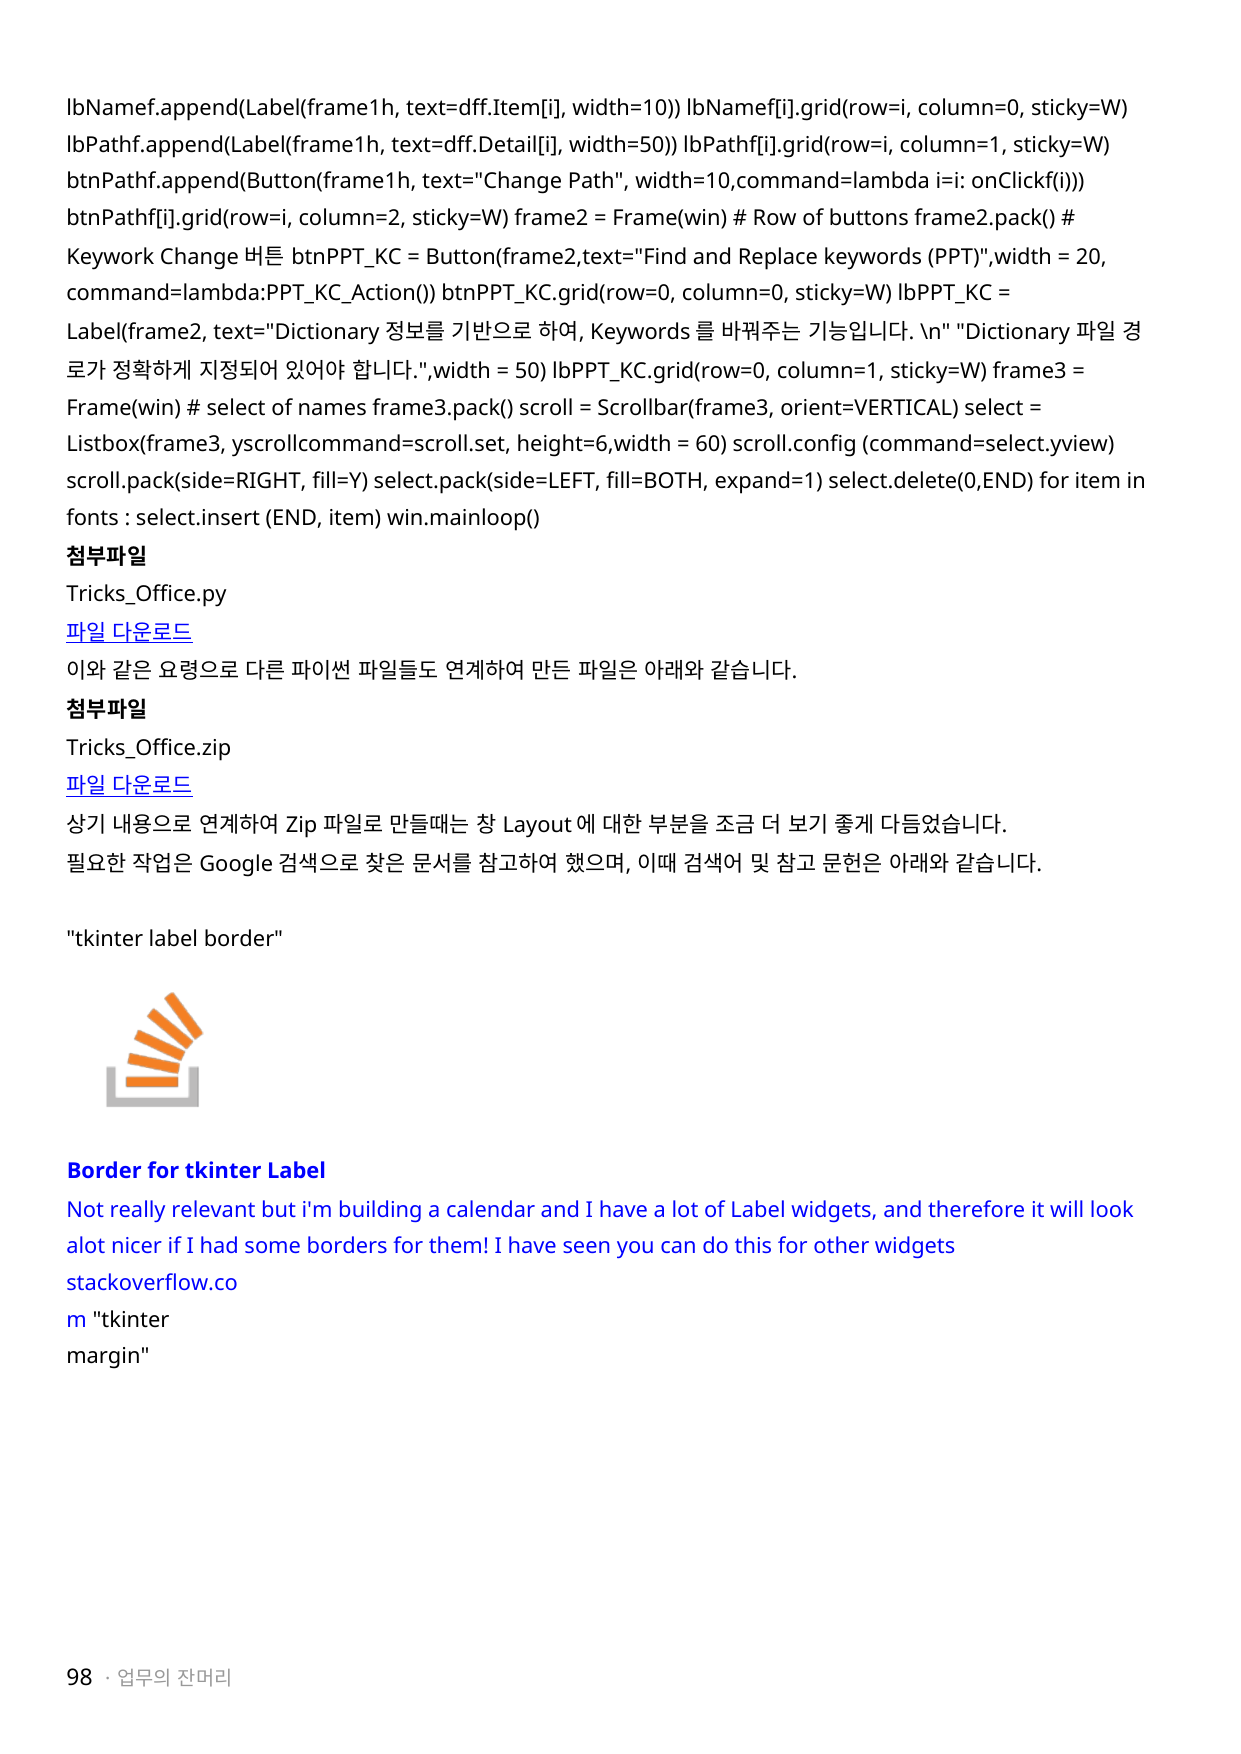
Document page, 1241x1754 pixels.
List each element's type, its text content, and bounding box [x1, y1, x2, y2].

picture [105, 992, 204, 1109]
text Tricks_Office.zip 파일 다운로드 [66, 731, 233, 800]
text stackoverflow.com "tkinter margin" [66, 1267, 258, 1370]
text "tkinter label border" [66, 923, 1240, 952]
text Not really relevant but i'm building a calendar and I have a lot of Label widgets, and therefore it will look alot nicer if I had some borders for them! I have seen you can do this for other widgets [66, 1194, 1165, 1260]
text 상기 내용으로 연계하여 Zip 파일로 만들때는 창 Layout에 대한 부분을 조금 더 보기 좋게 다듬었습니다. 필요한 작업은 Google 검색으로 찾은 문서를 참고하여 했으며, 이때 검색어 및 참고 문헌은 아래와 같습니다. [66, 807, 1073, 878]
subtitle Border for tkinter Label [67, 1155, 1240, 1185]
text 이와 같은 요령으로 다른 파이썬 파일들도 연계하여 만든 파일은 아래와 같습니다. 첨부파일 [66, 653, 814, 724]
text 첨부파일 Tricks_Office.py 파일 다운로드 [66, 539, 227, 646]
text lbNamef.append(Label(frame1h, text=dff.Item[i], width=10)) lbNamef[i].grid(row=i, column=0, sticky=W) lbPathf.append(Label(frame1h, text=dff.Detail[i], width=50)) lbPathf[i].grid(row=i, column=1, sticky=W) btnPathf.append(Button(frame1h, text="Change Path", width=10,command=lambda i=i: onClickf(i))) btnPathf[i].grid(row=i, column=2, sticky=W) frame2 = Frame(win) # Row of buttons frame2.pack() # Keywork Change 버튼 btnPPT_KC = Button(frame2,text="Find and Replace keywords (PPT)",width = 20, command=lambda:PPT_KC_Action()) btnPPT_KC.grid(row=0, column=0, sticky=W) lbPPT_KC = Label(frame2, text="Dictionary 정보를 기반으로 하여, Keywords를 바꿔주는 기능입니다. \n" "Dictionary 파일 경 로가 정확하게 지정되어 있어야 합니다.",width = 50) lbPPT_KC.grid(row=0, column=1, sticky=W) frame3 = Frame(win) # select of names frame3.pack() scroll = Scrollbar(frame3, orient=VERTICAL) select = Listbox(frame3, yscrollcommand=scroll.set, height=6,width = 60) scroll.config (command=select.yview) scroll.pack(side=RIGHT, fill=Y) select.pack(side=LEFT, fill=BOTH, expand=1) select.delete(0,END) for item in fonts : select.insert (END, item) win.mainloop() [66, 92, 1158, 531]
